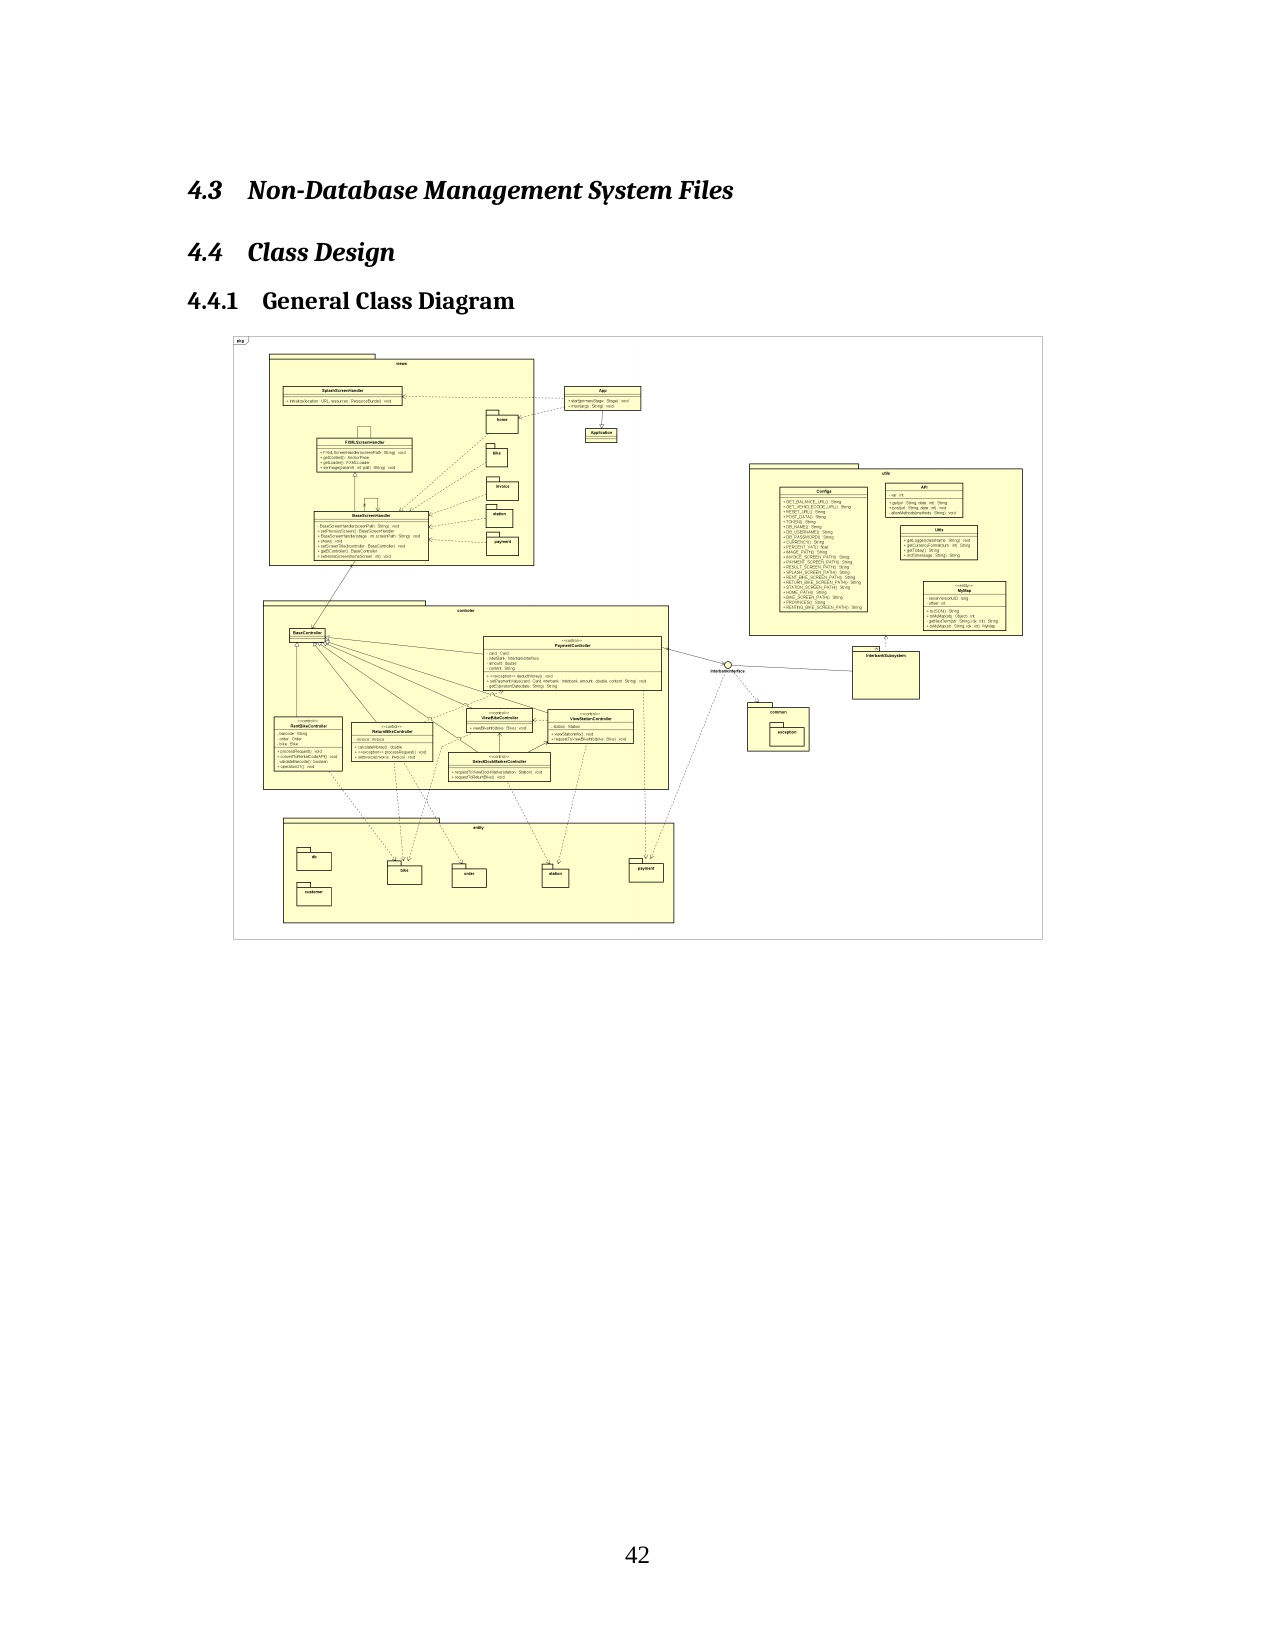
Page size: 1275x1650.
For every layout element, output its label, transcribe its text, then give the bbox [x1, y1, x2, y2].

subtitle Class Design [187, 237, 1087, 268]
subtitle Non-Database Management System Files [187, 175, 1087, 206]
subtitle General Class Diagram [187, 287, 1087, 316]
